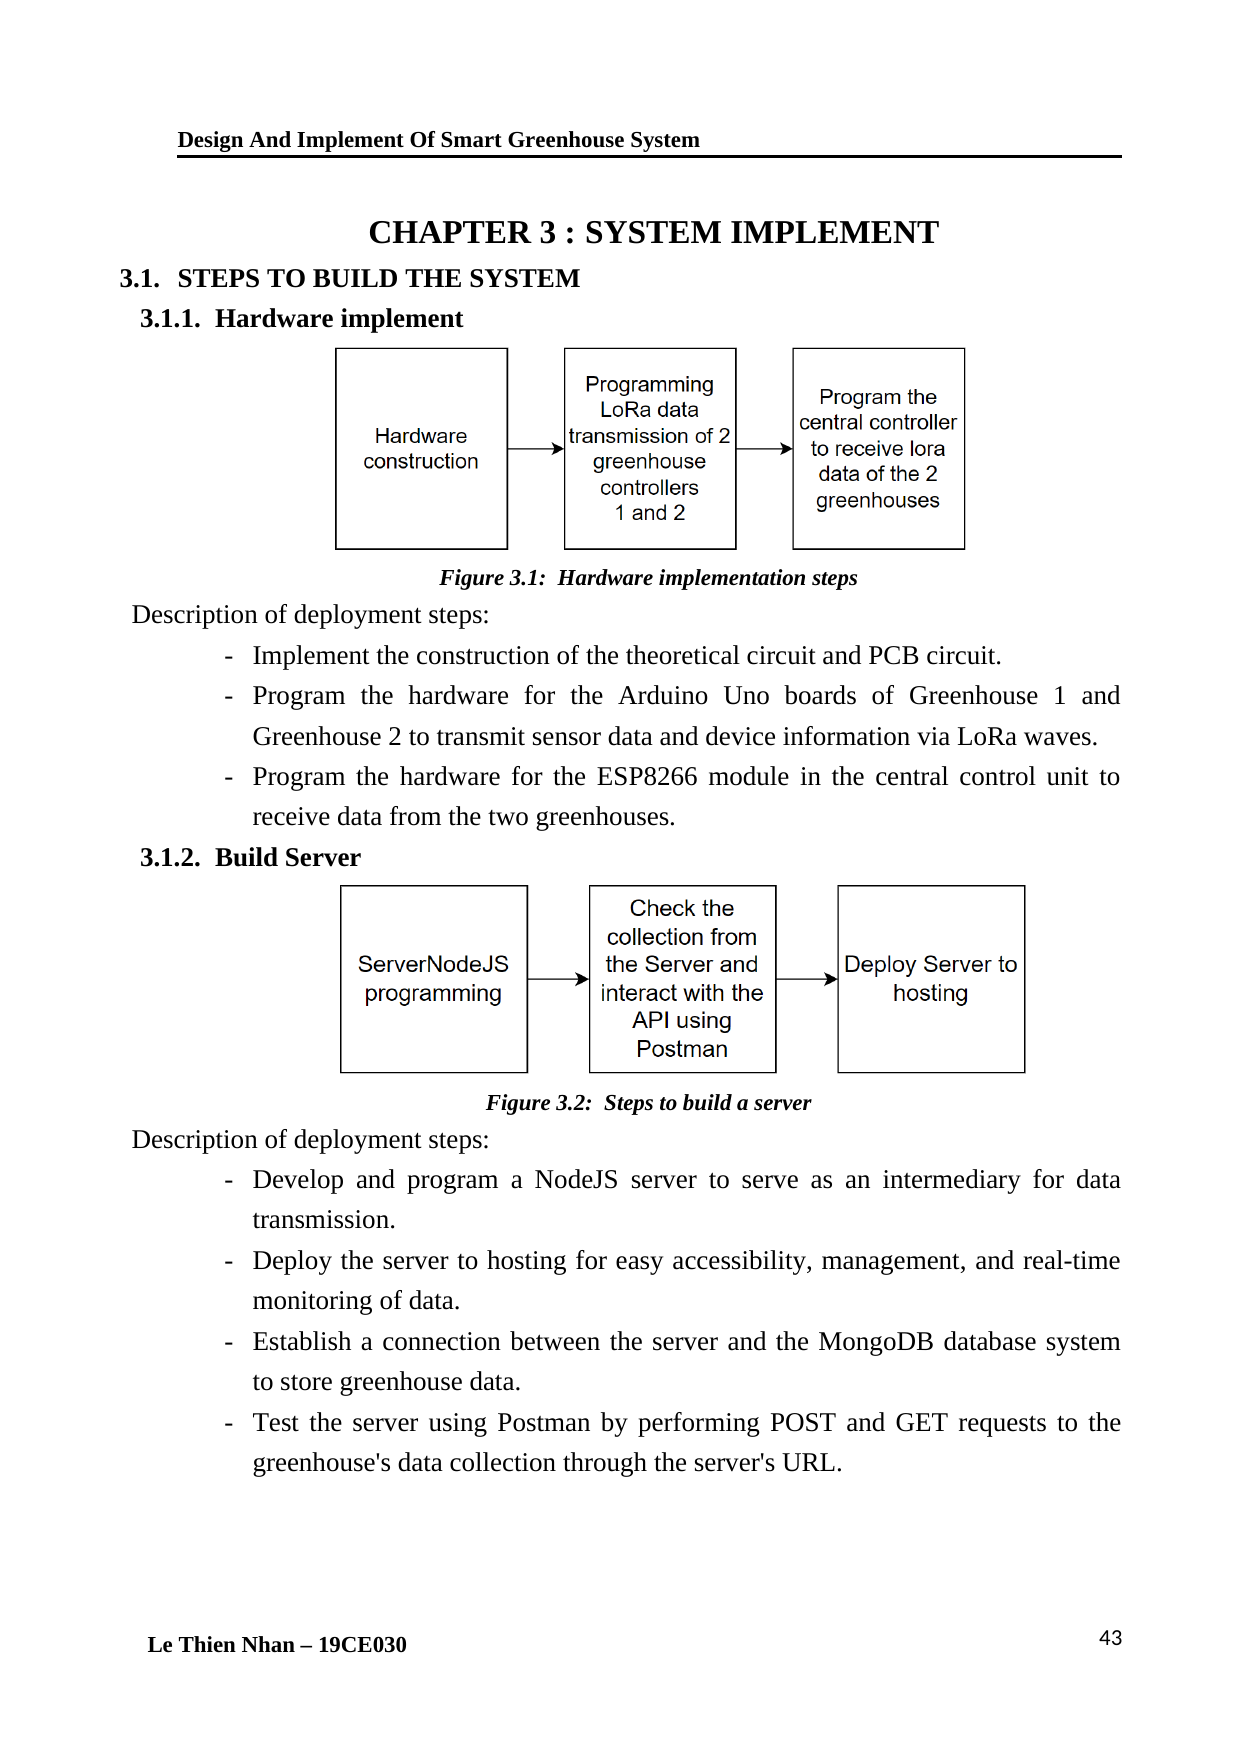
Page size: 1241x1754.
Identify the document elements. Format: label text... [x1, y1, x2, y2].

list STEPS TO BUILD THE SYSTEM [140, 262, 1122, 293]
text Figure 3.2: Steps to build a server [177, 1088, 1122, 1115]
list Test the server using Postman by performing POST and GET requests to the greenhouse's data collection through the server's URL. [224, 1406, 1122, 1477]
picture [331, 342, 968, 553]
list Description of deployment steps: [131, 598, 1122, 629]
list Build Server [140, 841, 1122, 872]
text Figure 3.1: Hardware implementation steps [177, 564, 1122, 591]
list Description of deployment steps: [131, 1123, 1122, 1154]
picture [336, 881, 1028, 1077]
text CHAPTER 3 : SYSTEM IMPLEMENT [177, 212, 1122, 251]
list Deploy the server to hosting for easy accessibility, management, and real-time monitoring of data. [224, 1244, 1122, 1316]
list Program the hardware for the ESP8266 module in the central control unit to receive data from the two greenhouses. [224, 760, 1122, 832]
list Develop and program a NodeJS server to serve as an intermediary for data transmission. [224, 1163, 1122, 1235]
list Hardware implement [140, 302, 1122, 333]
list Implement the construction of the theoretical circuit and PCB circuit. [224, 639, 1122, 670]
list Establish a connection between the server and the MongoDB database system to store greenhouse data. [224, 1325, 1122, 1396]
list Program the hardware for the Arduino Uno boards of Greenhouse 1 and Greenhouse 2 to transmit sensor data and device information via LoRa waves. [224, 679, 1122, 751]
